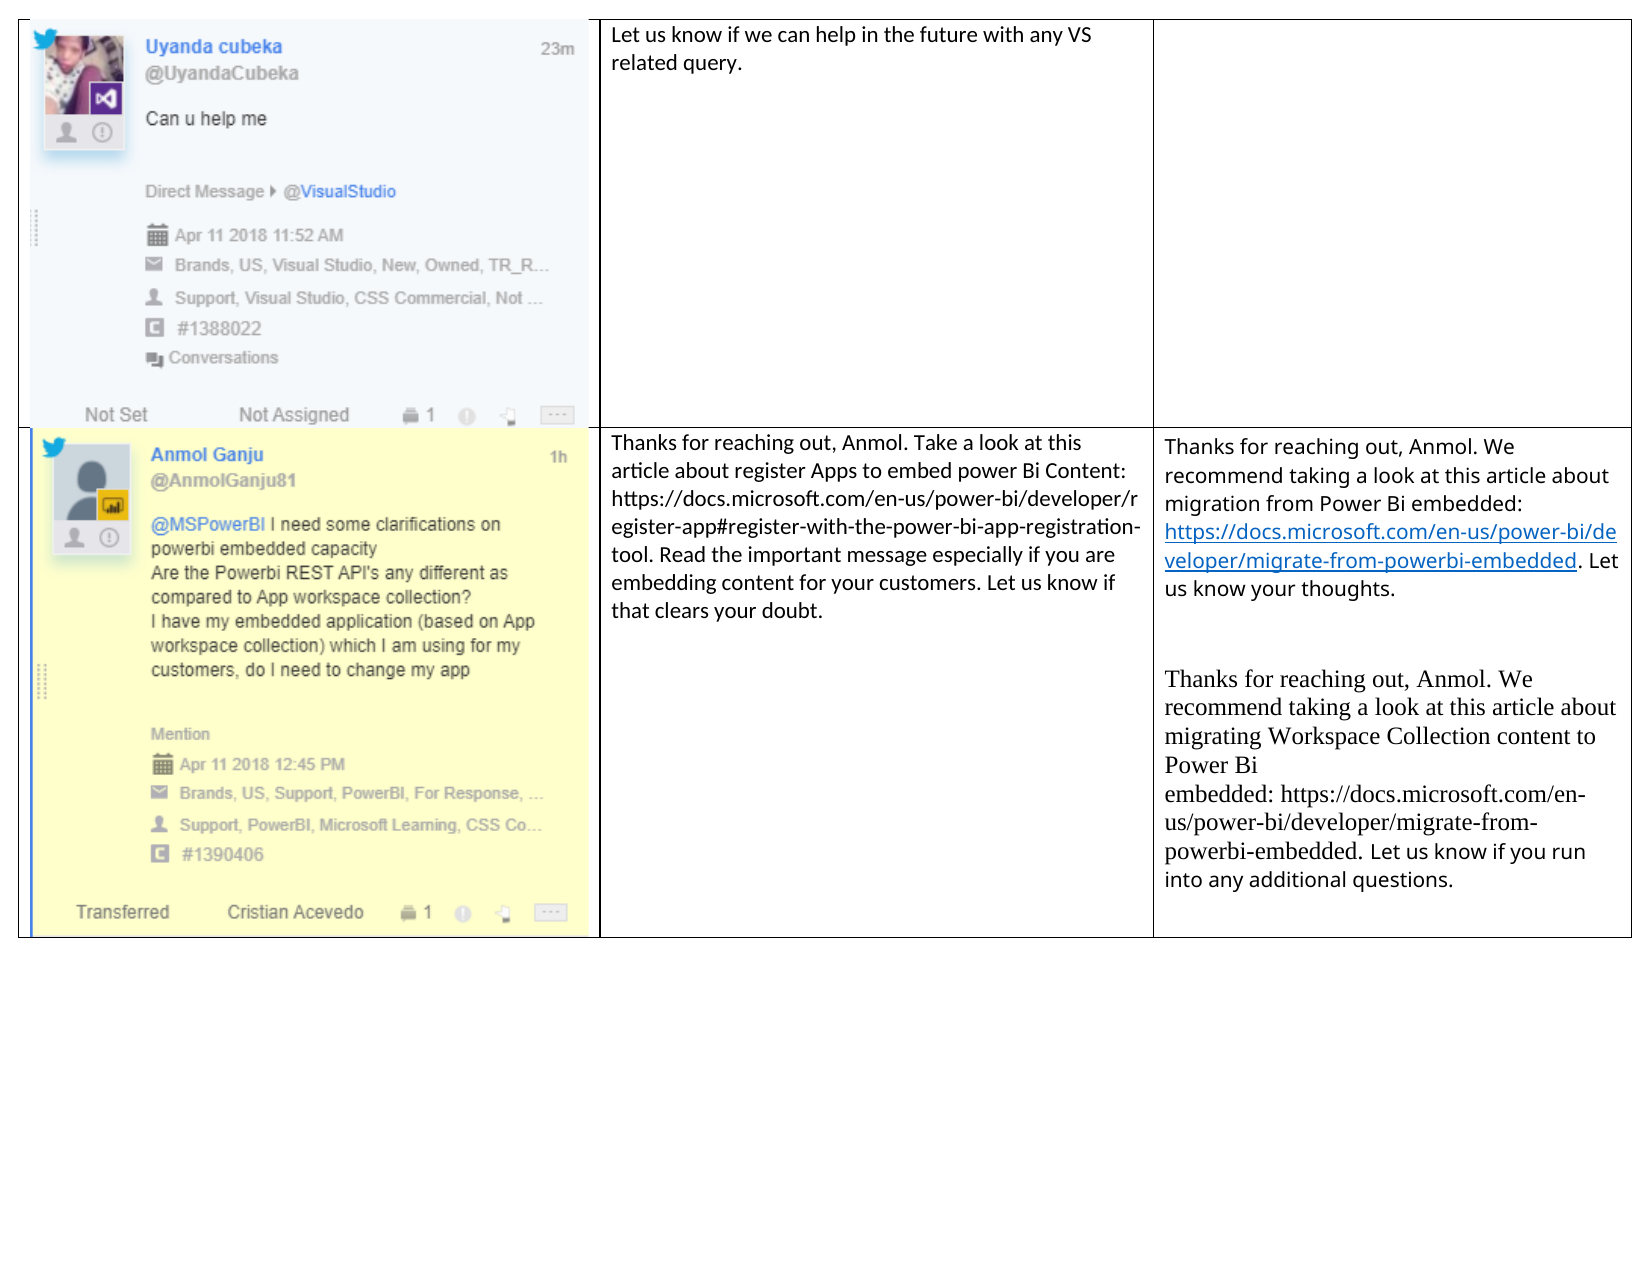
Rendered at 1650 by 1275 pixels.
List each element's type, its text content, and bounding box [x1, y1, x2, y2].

picture [30, 19, 589, 937]
table_cell [19, 428, 30, 937]
table_cell [1154, 20, 1631, 427]
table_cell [601, 20, 1153, 427]
table_cell Thanks for reaching out, Anmol. Take a look at this article about register Apps to embed power Bi Content: https://docs.microsoft.com/en-us/power-bi/developer/register-app#register-with-the-power-bi-app-registration-tool. Read the important message especially if you are embedding content for your customers. Let us know if that clears your doubt. [601, 428, 1153, 937]
table_cell [589, 428, 599, 937]
table_cell Thanks for reaching out, Anmol. We recommend taking a look at this article about migration from Power Bi embedded: https://docs.microsoft.com/en-us/power-bi/developer/migrate-from-powerbi-embedded. Let us know your thoughts. Thanks for reaching out, Anmol. We recommend taking a look at this article about migrating Workspace Collection content to Power Bi embedded: https://docs.microsoft.com/en-us/power-bi/developer/migrate-from-powerbi-embedded. Let us know if you run into any additional questions. [1154, 428, 1631, 937]
